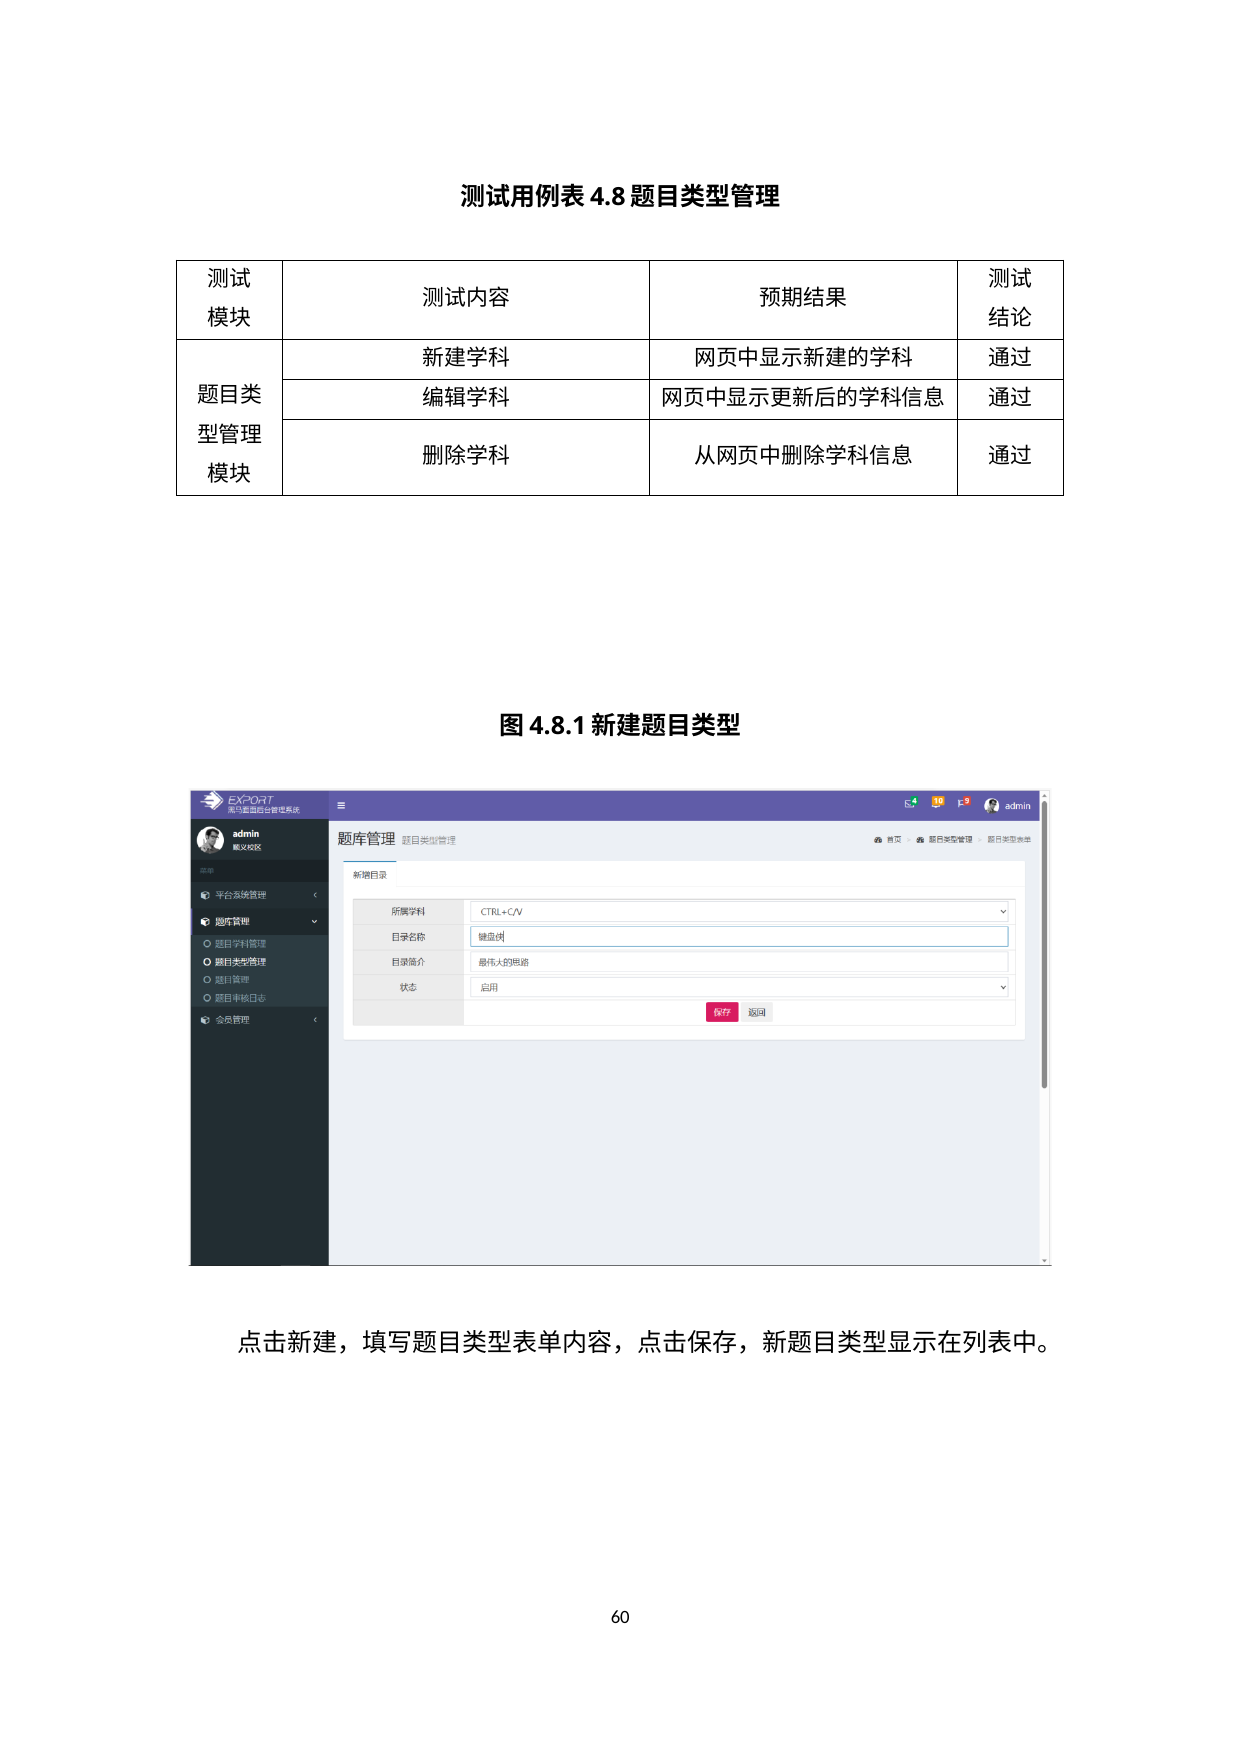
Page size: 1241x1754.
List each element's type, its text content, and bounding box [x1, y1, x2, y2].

picture [188, 788, 1052, 1266]
table_cell 编辑学科 [283, 380, 649, 418]
table_cell 网页中显示新建的学科 [650, 340, 957, 379]
table_cell 题目类型管理模块 [177, 340, 282, 495]
table_header 测试内容 [283, 261, 649, 339]
text 点击新建，填写题目类型表单内容，点击保存，新题目类型显示在列表中。 [187, 1308, 1053, 1373]
table_cell 通过 [958, 380, 1063, 418]
table_header 测试 模块 [177, 261, 282, 339]
table_header 预期结果 [650, 261, 957, 339]
table_cell 通过 [958, 340, 1063, 379]
table_cell 通过 [958, 420, 1063, 495]
text 测试用例表4.8题目类型管理 [187, 162, 1053, 227]
table_cell 新建学科 [283, 340, 649, 379]
text 图4.8.1新建题目类型 [187, 691, 1053, 756]
table_cell 从网页中删除学科信息 [650, 420, 957, 495]
table_cell 删除学科 [283, 420, 649, 495]
table_cell 网页中显示更新后的学科信息 [650, 380, 957, 418]
table_header 测试 结论 [958, 261, 1063, 339]
